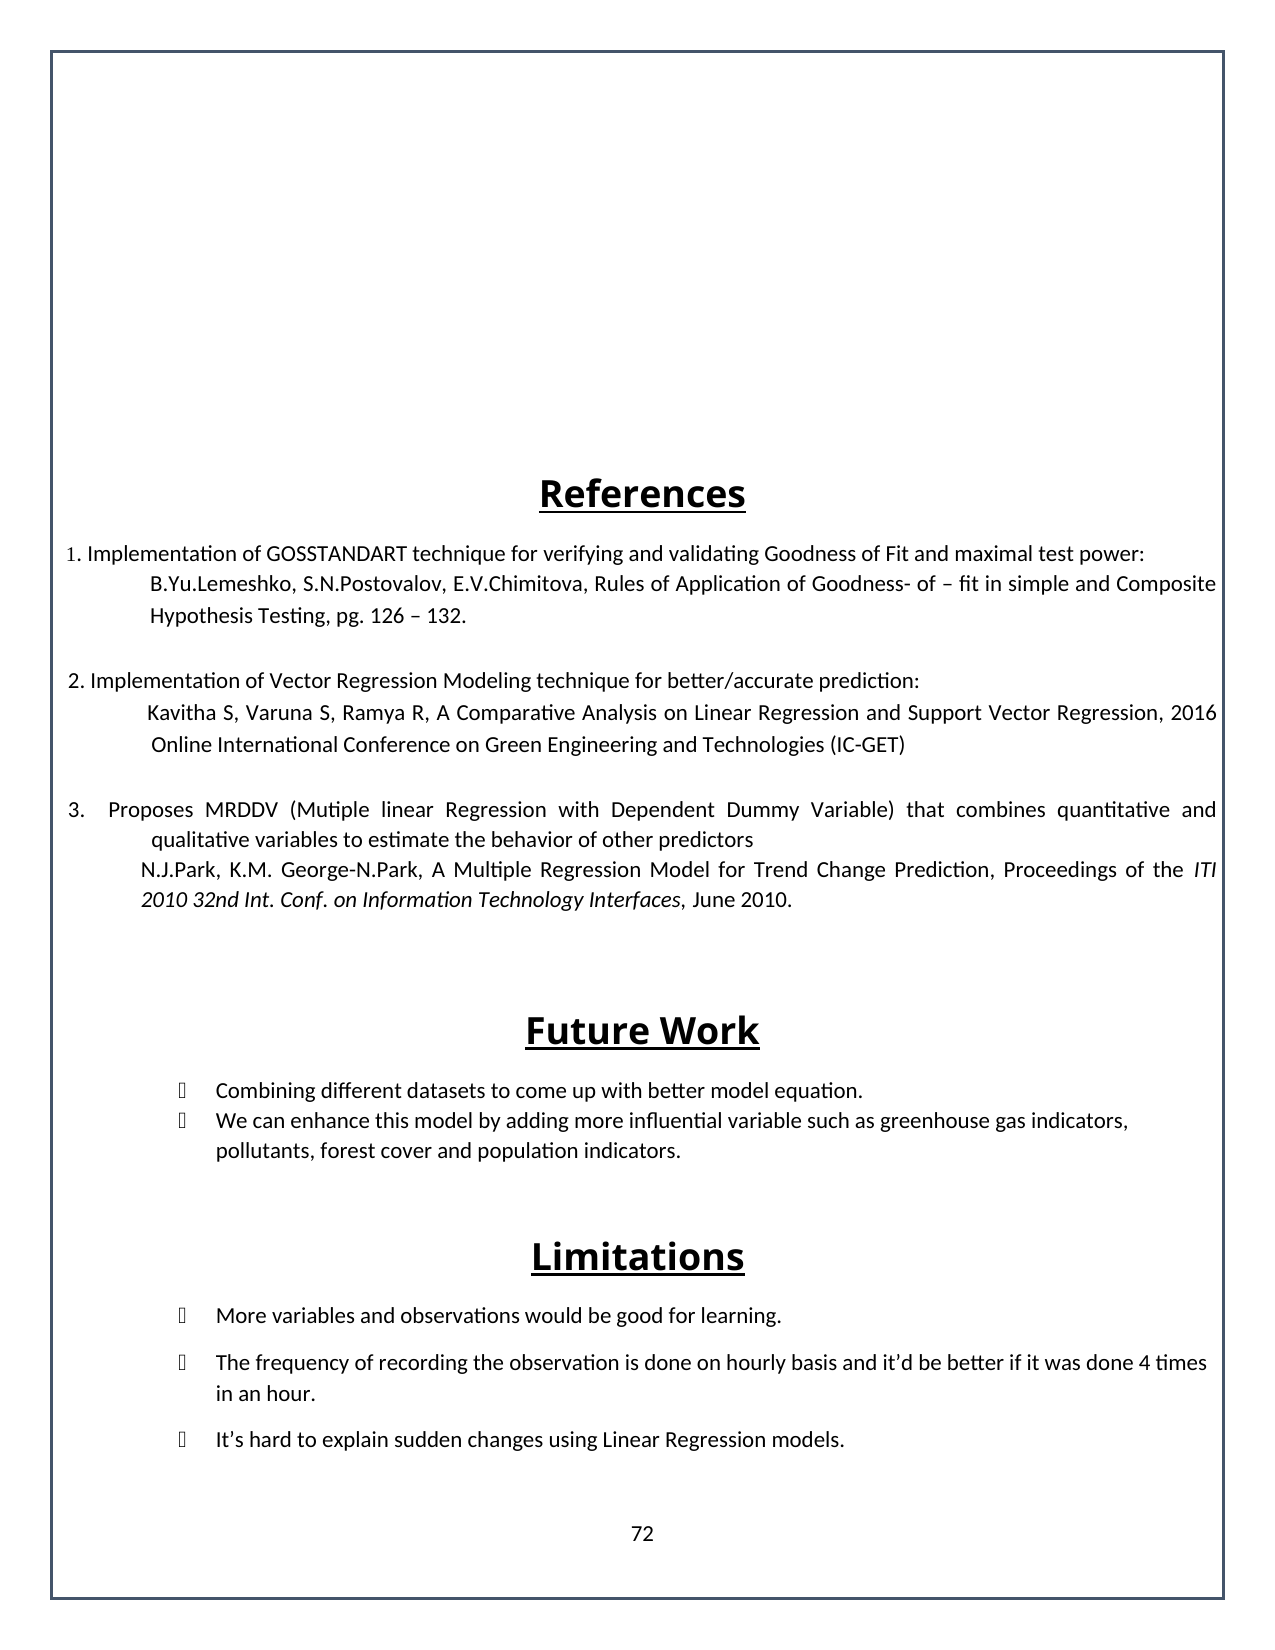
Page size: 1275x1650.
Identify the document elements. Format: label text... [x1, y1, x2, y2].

list Combining different datasets to come up with better model equation. [178, 1076, 1209, 1104]
list It’s hard to explain sudden changes using Linear Regression models. [178, 1426, 1209, 1454]
list More variables and observations would be good for learning. [178, 1302, 1209, 1330]
text 2. Implementation of Vector Regression Modeling technique for better/accurate prediction: [68, 666, 1219, 694]
list The frequency of recording the observation is done on hourly basis and it’d be better if it was done 4 times in an hour. [178, 1348, 1209, 1407]
list We can enhance this model by adding more influential variable such as greenhouse gas indicators, pollutants, forest cover and population indicators. [178, 1106, 1209, 1164]
text Future Work [75, 1004, 1209, 1055]
text 3. Proposes MRDDV (Mutiple linear Regression with Dependent Dummy Variable) that combines quantitative and qualitative variables to estimate the behavior of other predictors [68, 795, 1219, 853]
text N.J.Park, K.M. George-N.Park, A Multiple Regression Model for Trend Change Prediction, Proceedings of the ITI 2010 32nd Int. Conf. on Information Technology Interfaces, June 2010. [141, 855, 1219, 913]
text B.Yu.Lemeshko, S.N.Postovalov, E.V.Chimitova, Rules of Application of Goodness- of – fit in simple and Composite Hypothesis Testing, pg. 126 – 132. [67, 569, 1219, 629]
text References [75, 467, 1209, 518]
text Kavitha S, Varuna S, Ramya R, A Comparative Analysis on Linear Regression and Support Vector Regression, 2016 Online International Conference on Green Engineering and Technologies (IC-GET) [141, 698, 1219, 758]
text Limitations [66, 1230, 1209, 1281]
text 1. Implementation of GOSSTANDART technique for verifying and validating Goodness of Fit and maximal test power: [66, 539, 1219, 567]
